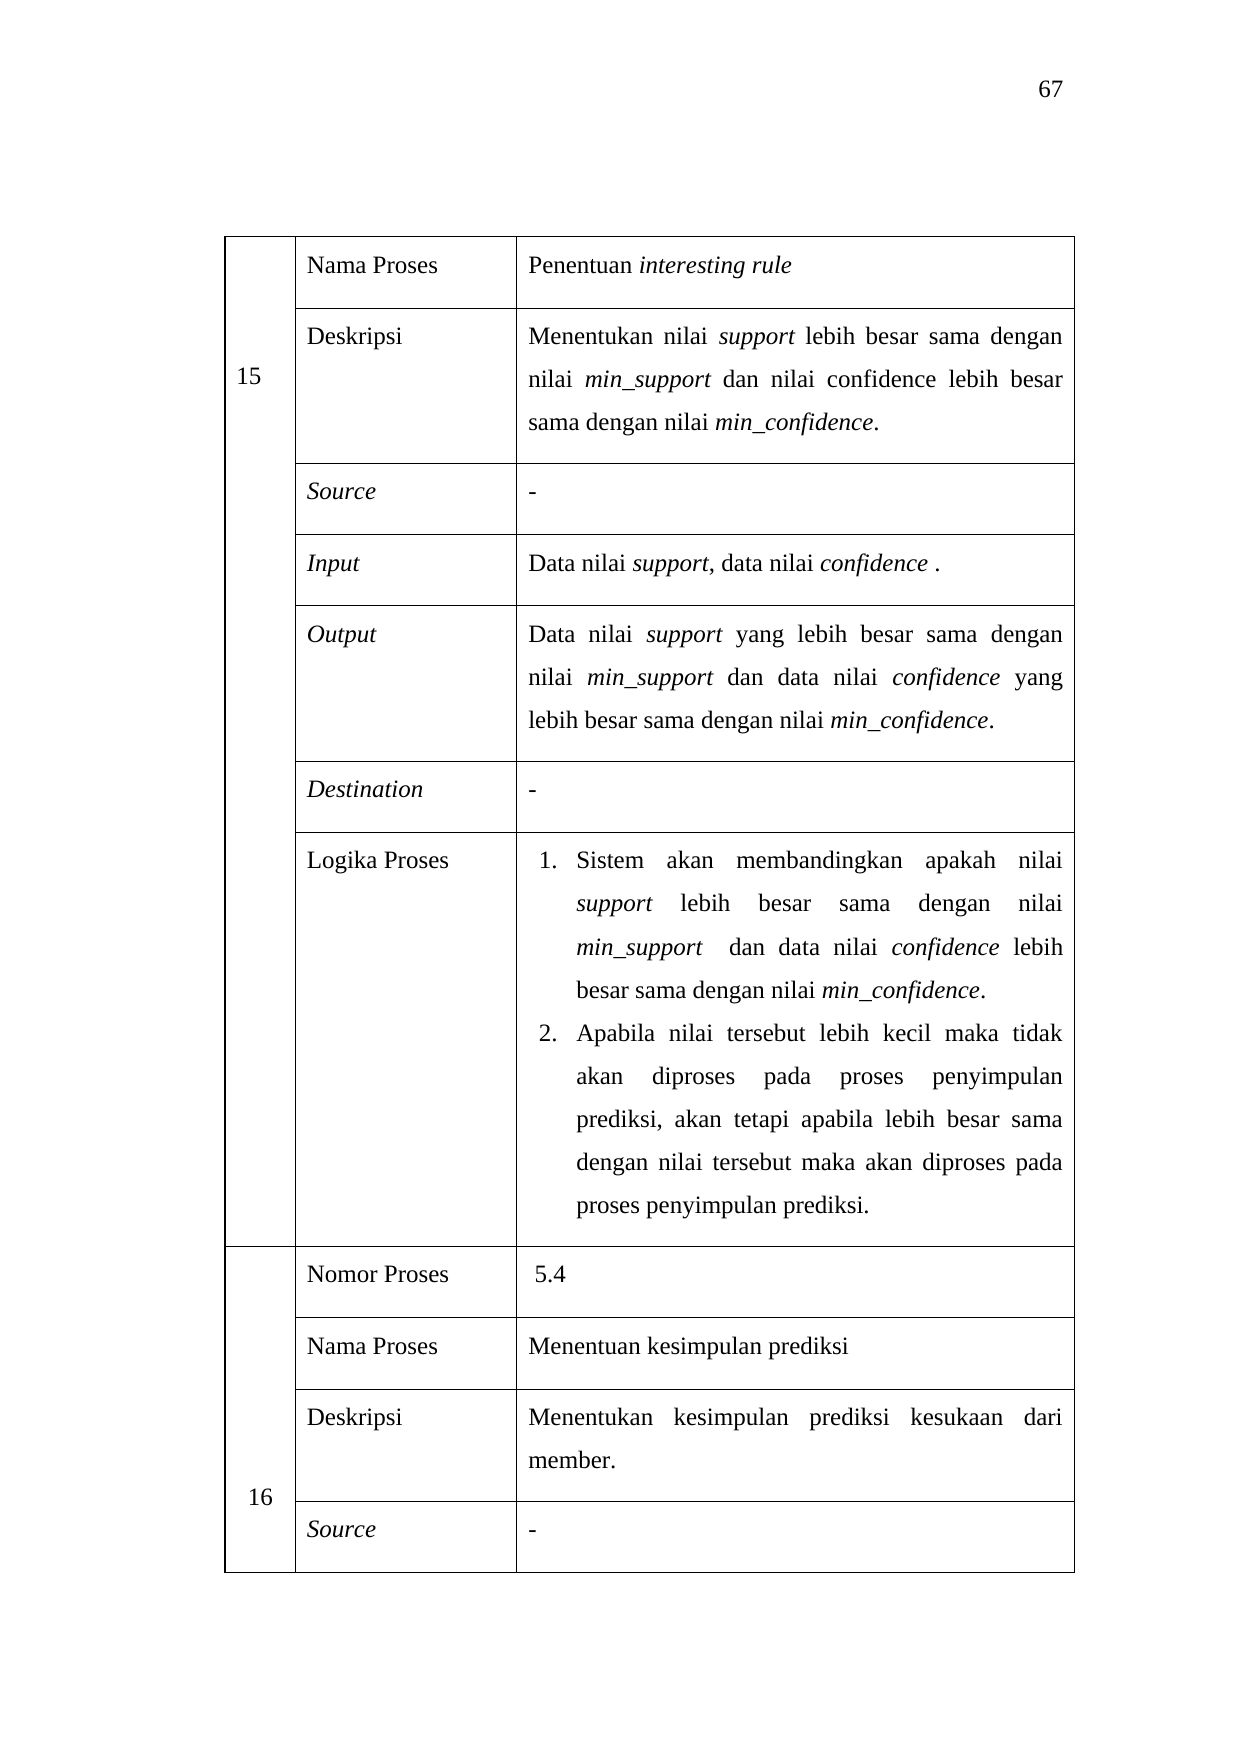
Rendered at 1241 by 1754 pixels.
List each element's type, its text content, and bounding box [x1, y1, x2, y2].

table_cell Destination [296, 762, 516, 832]
table_cell Menentukan kesimpulan prediksi kesukaan dari member. [517, 1390, 1074, 1501]
table_cell Menentukan nilai support lebih besar sama dengan nilai min_support dan nilai confidence lebih besar sama dengan nilai min_confidence. [517, 309, 1074, 463]
table_cell Nama Proses [296, 237, 516, 307]
table_cell Source [296, 464, 516, 534]
table_cell Logika Proses [296, 833, 516, 1246]
table_cell Nomor Proses [296, 1247, 516, 1317]
table_cell - [517, 762, 1074, 832]
table_cell Source [296, 1502, 516, 1572]
table_cell Data nilai support yang lebih besar sama dengan nilai min_support dan data nilai confidence yang lebih besar sama dengan nilai min_confidence. [517, 606, 1074, 761]
table_cell 15 [226, 237, 295, 1246]
table_cell Nama Proses [296, 1318, 516, 1388]
table_cell Sistem akan membandingkan apakah nilai support lebih besar sama dengan nilai min_support dan data nilai confidence lebih besar sama dengan nilai min_confidence. Apabila nilai tersebut lebih kecil maka tidak akan diproses pada proses penyimpulan prediksi, akan tetapi apabila lebih besar sama dengan nilai tersebut maka akan diproses pada proses penyimpulan prediksi. [517, 833, 1074, 1246]
table_cell Output [296, 606, 516, 761]
table_cell - [517, 1502, 1074, 1572]
table_cell Data nilai support, data nilai confidence . [517, 535, 1074, 605]
table_cell 16 [226, 1247, 295, 1572]
table_cell - [517, 464, 1074, 534]
table_cell Penentuan interesting rule [517, 237, 1074, 307]
table_cell Menentuan kesimpulan prediksi [517, 1318, 1074, 1388]
table_cell Deskripsi [296, 1390, 516, 1501]
table_cell Input [296, 535, 516, 605]
table_cell 5.4 [517, 1247, 1074, 1317]
table_cell Deskripsi [296, 309, 516, 463]
